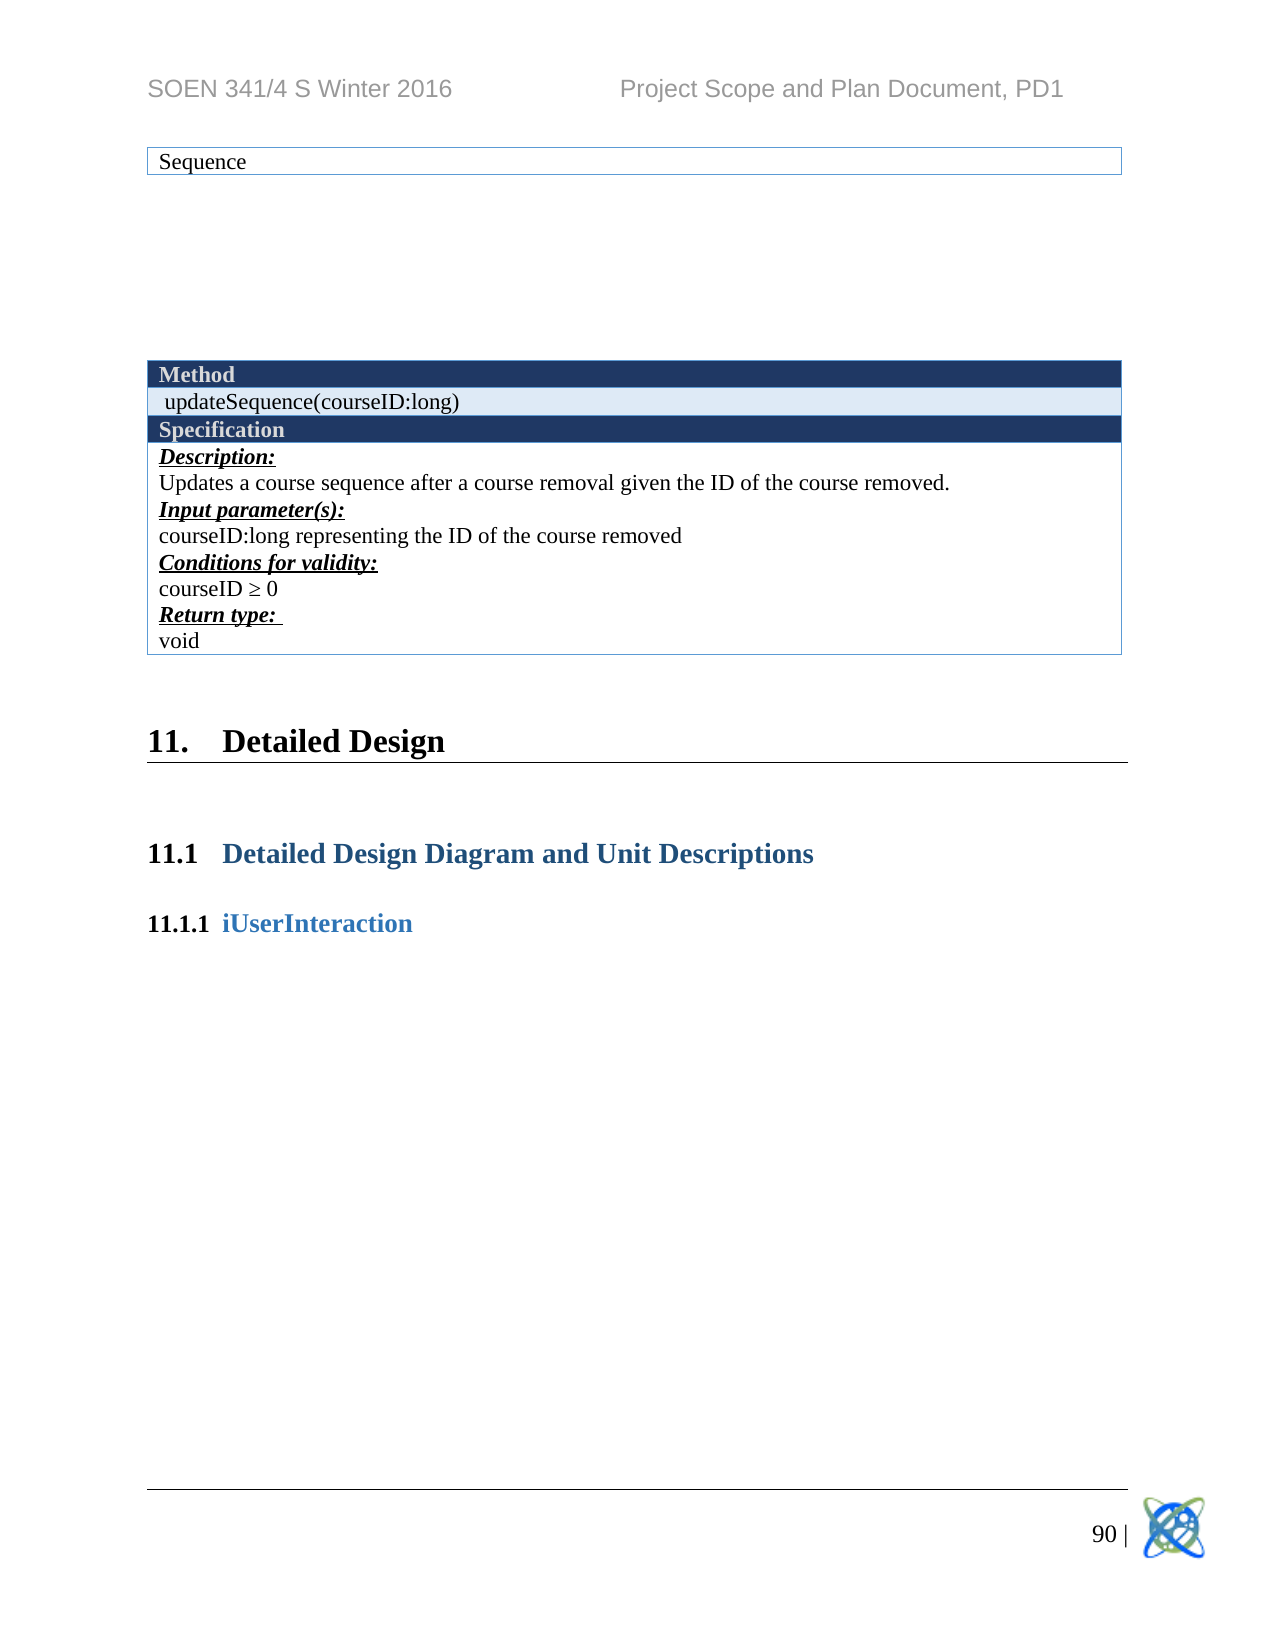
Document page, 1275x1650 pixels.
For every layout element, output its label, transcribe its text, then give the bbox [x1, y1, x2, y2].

table_cell updateSequence(courseID:long) [148, 388, 1121, 415]
table_header Method [148, 361, 1121, 387]
table_cell Description: Returns an object representing a course sequence of a student. Input parameter(s): none Return type: Sequence [148, 148, 1121, 174]
subtitle Detailed Design Diagram and Unit Descriptions [147, 836, 1128, 869]
text iUserInteraction [147, 907, 1128, 938]
table_cell Description: Updates a course sequence after a course removal given the ID of the course removed. Input parameter(s): courseID:long representing the ID of the course removed Conditions for validity: courseID ≥ 0 Return type: void [148, 443, 1121, 654]
picture [1123, 1490, 1224, 1566]
subtitle Detailed Design [147, 721, 1128, 762]
table_cell Specification [148, 416, 1121, 442]
